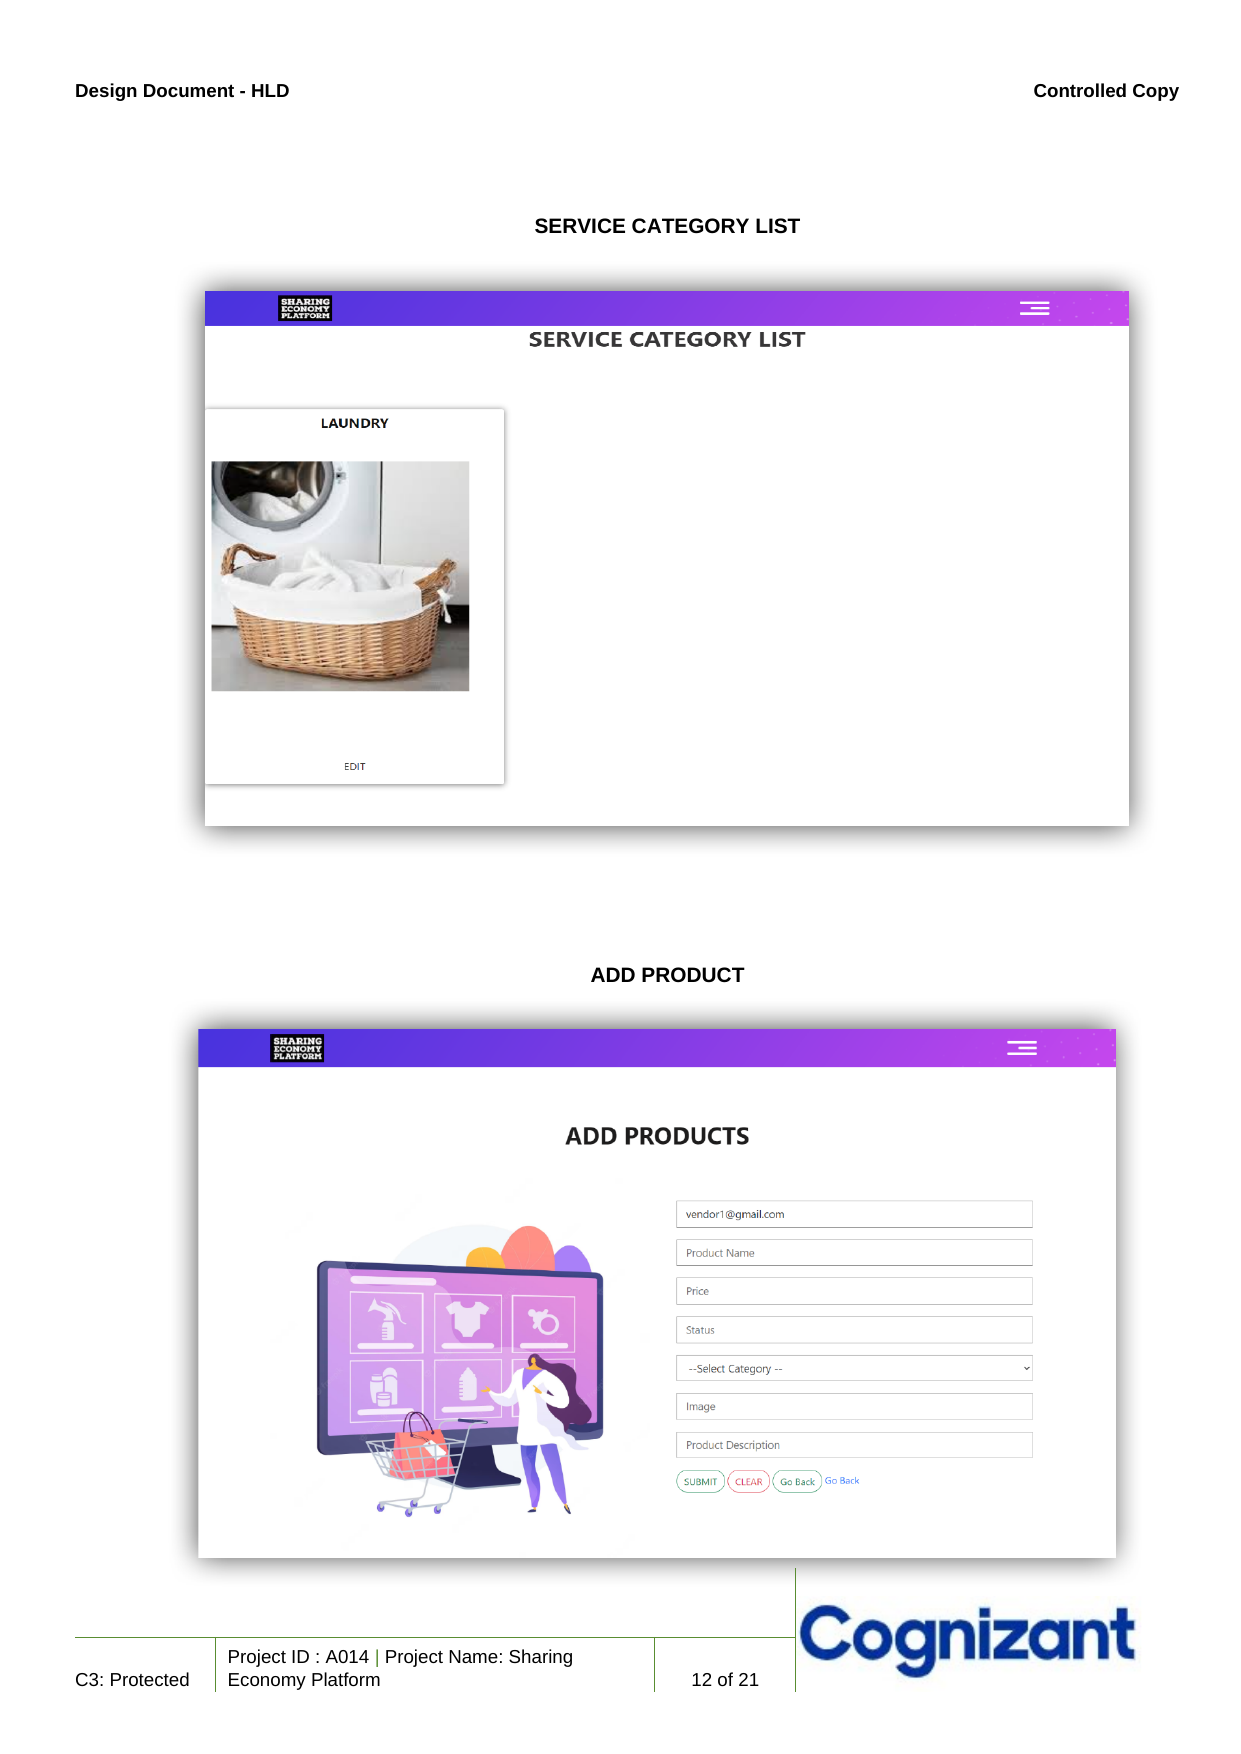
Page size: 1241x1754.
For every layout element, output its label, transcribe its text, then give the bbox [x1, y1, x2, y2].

text ADD PRODUCT [150, 963, 1185, 987]
picture [796, 1596, 1142, 1692]
picture [198, 1029, 1116, 1558]
picture [205, 291, 1129, 826]
text SERVICE CATEGORY LIST [150, 214, 1185, 238]
